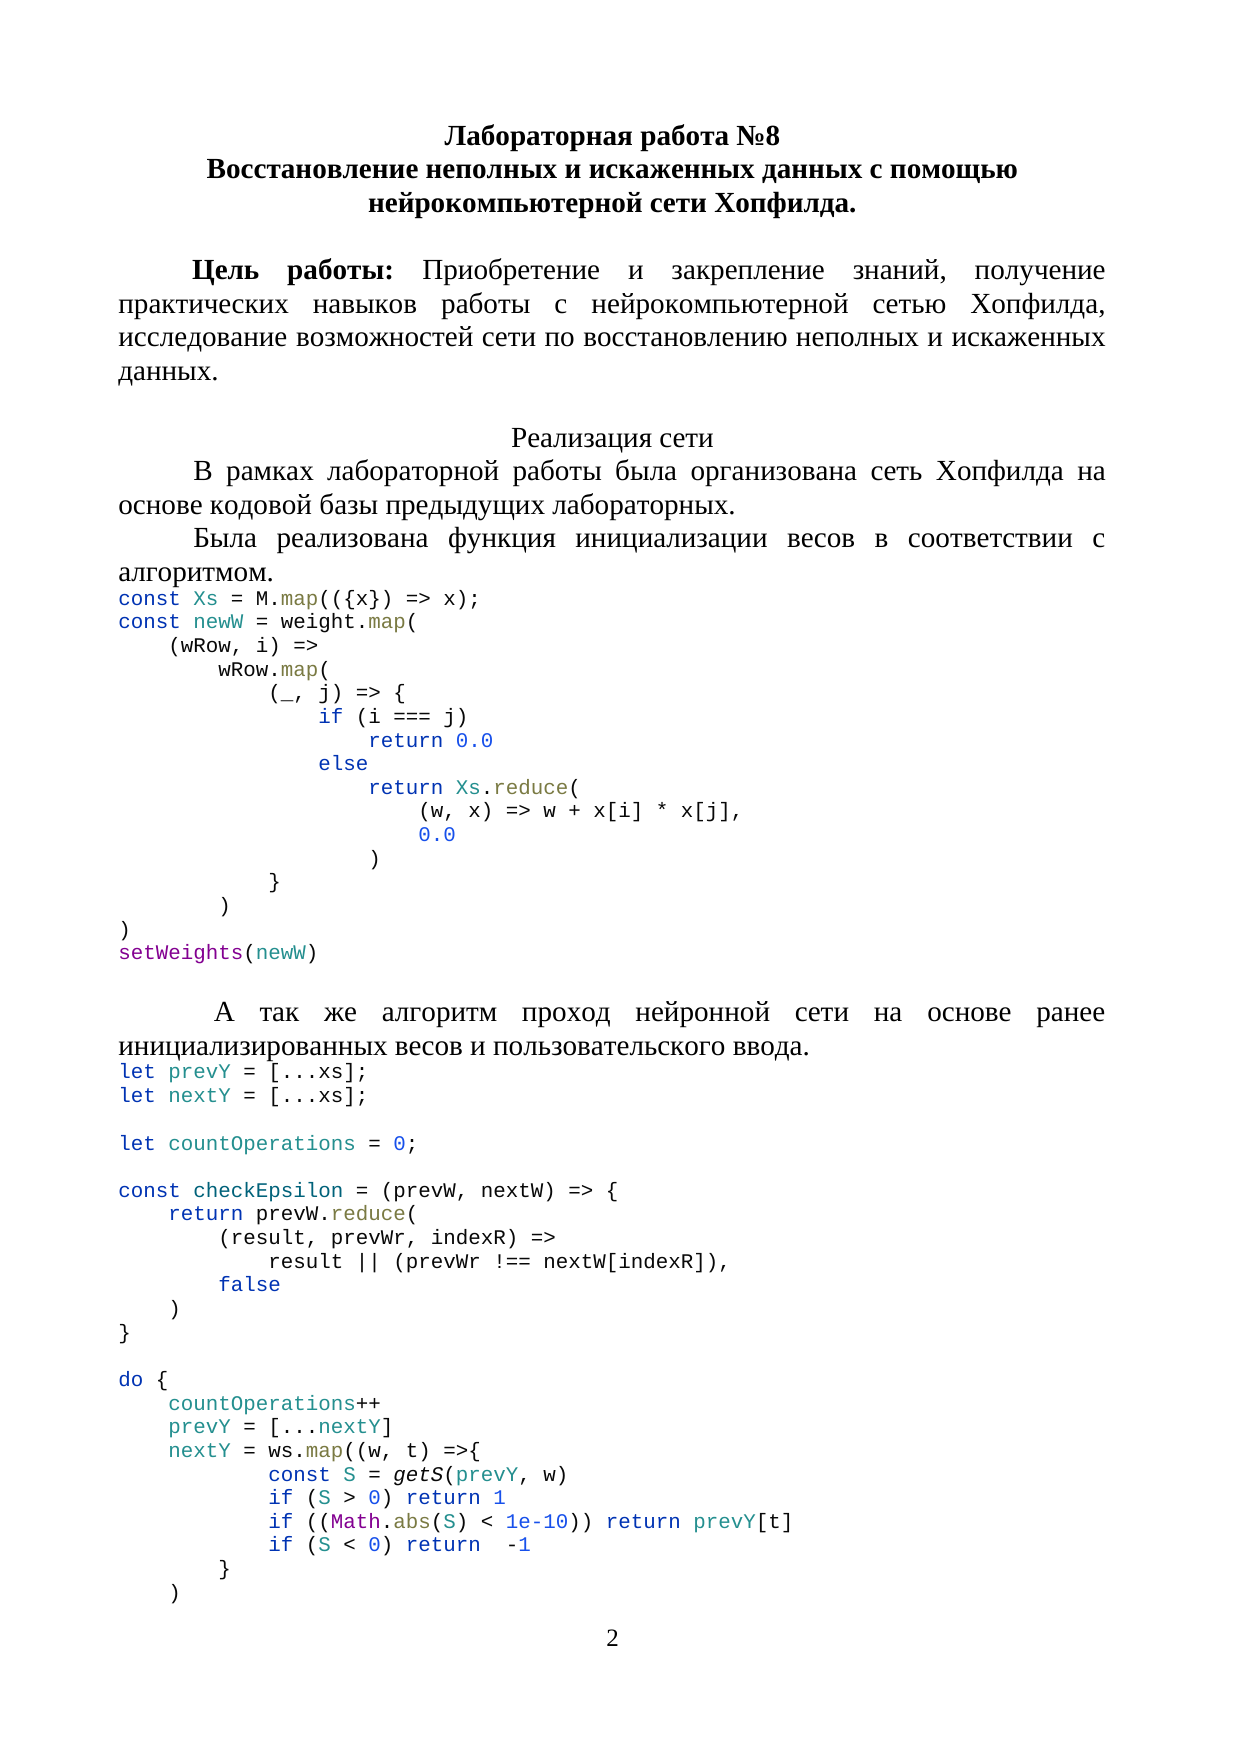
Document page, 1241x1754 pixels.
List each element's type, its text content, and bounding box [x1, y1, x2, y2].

text Цель работы: Приобретение и закрепление знаний, получение практических навыков работы с нейрокомпьютерной сетью Хопфилда, исследование возможностей сети по восстановлению неполных и искаженных данных. [118, 252, 1106, 386]
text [118, 1062, 1106, 1605]
text В рамках лабораторной работы была организована сеть Хопфилда на основе кодовой базы предыдущих лабораторных. [118, 453, 1106, 521]
text Реализация сети [118, 420, 1106, 453]
text const Xs = M.map(({x}) => x); const newW = weight.map( (wRow, i) => wRow.map( (_, j) => { if (i === j) return 0.0 else return Xs.reduce( (w, x) => w + x[i] * x[j], 0.0 ) } ) ) setWeights(newW) [118, 588, 1106, 966]
text А так же алгоритм проход нейронной сети на основе ранее инициализированных весов и пользовательского ввода. [118, 994, 1106, 1062]
text Лабораторная работа №8 [118, 118, 1106, 152]
text Восстановление неполных и искаженных данных с помощью нейрокомпьютерной сети Хопфилда. [118, 152, 1106, 219]
text Была реализована функция инициализации весов в соответствии с алгоритмом. [118, 521, 1106, 588]
